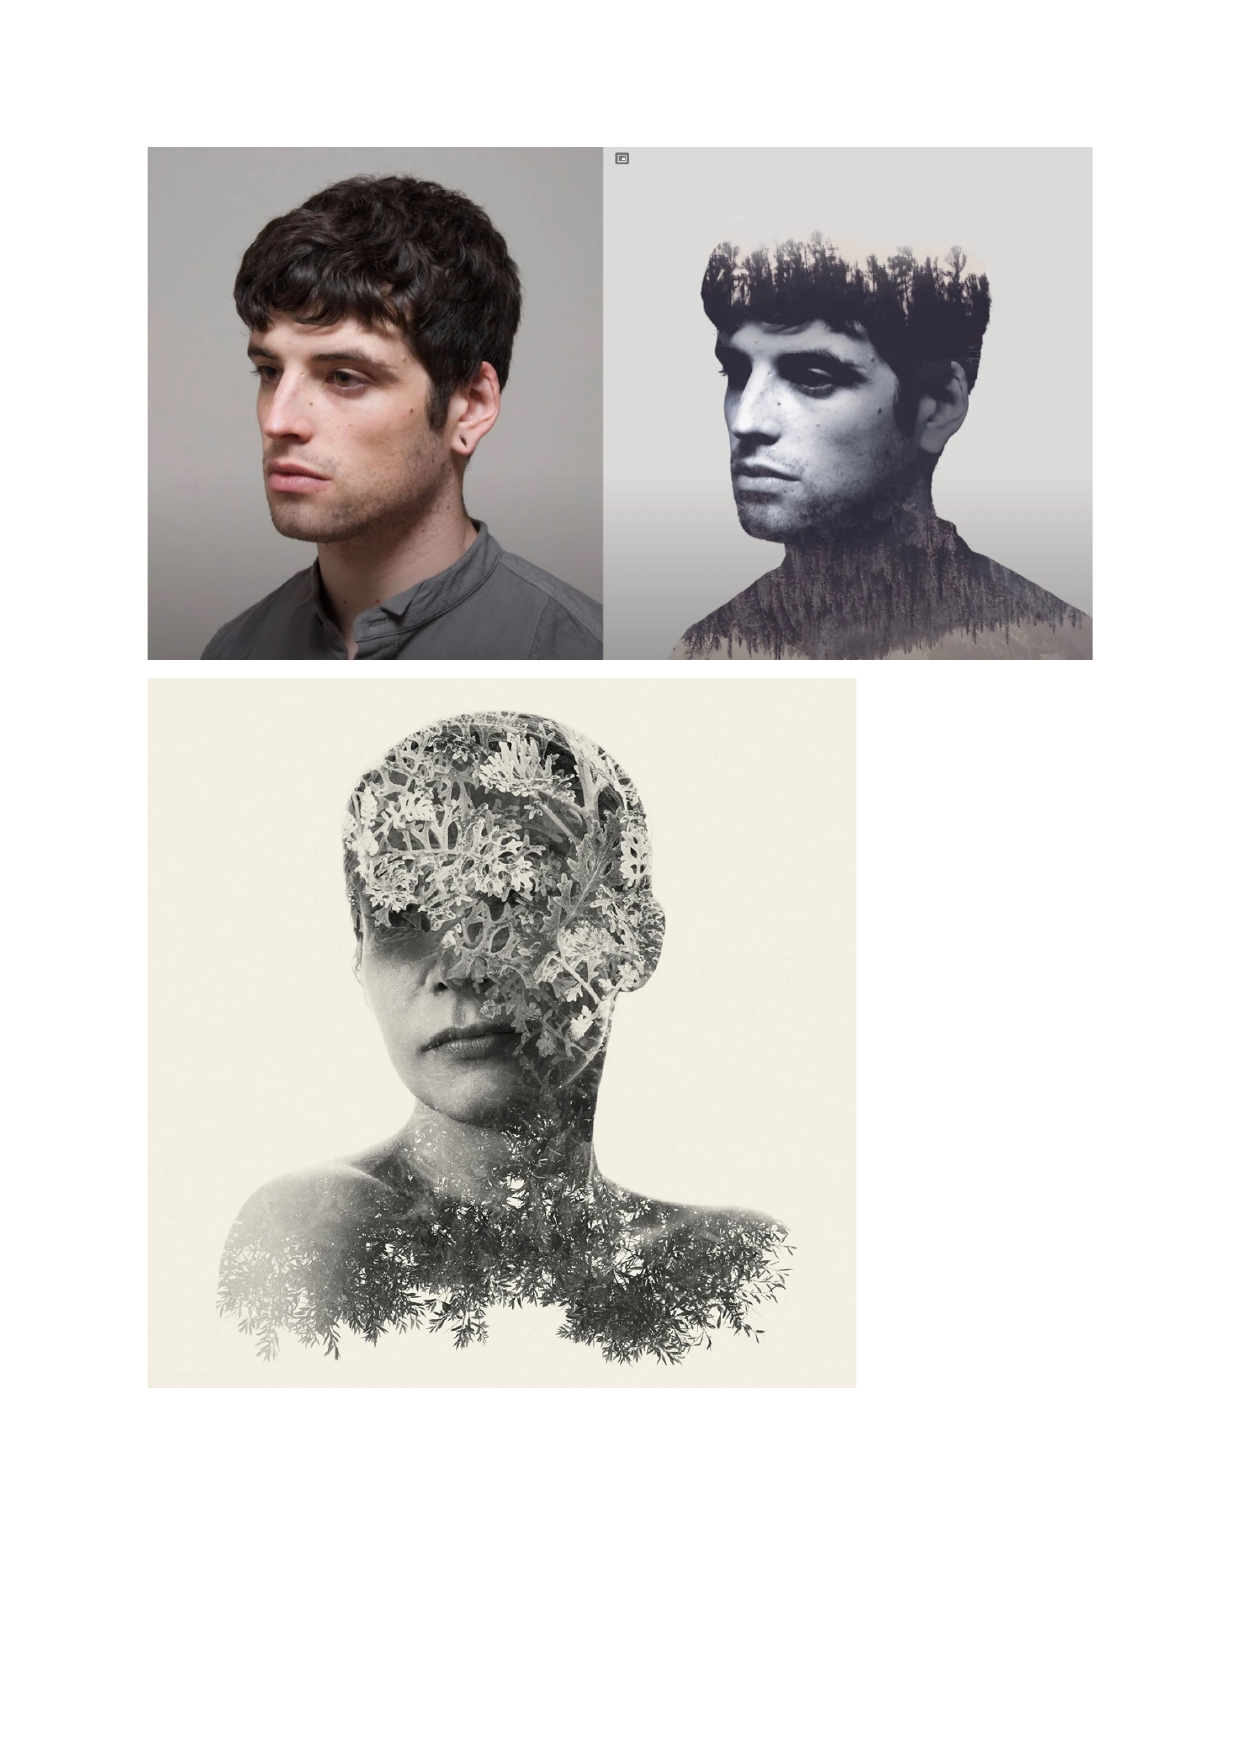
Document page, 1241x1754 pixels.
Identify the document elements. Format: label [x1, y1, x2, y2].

picture [147, 678, 857, 1388]
picture [147, 147, 1093, 660]
